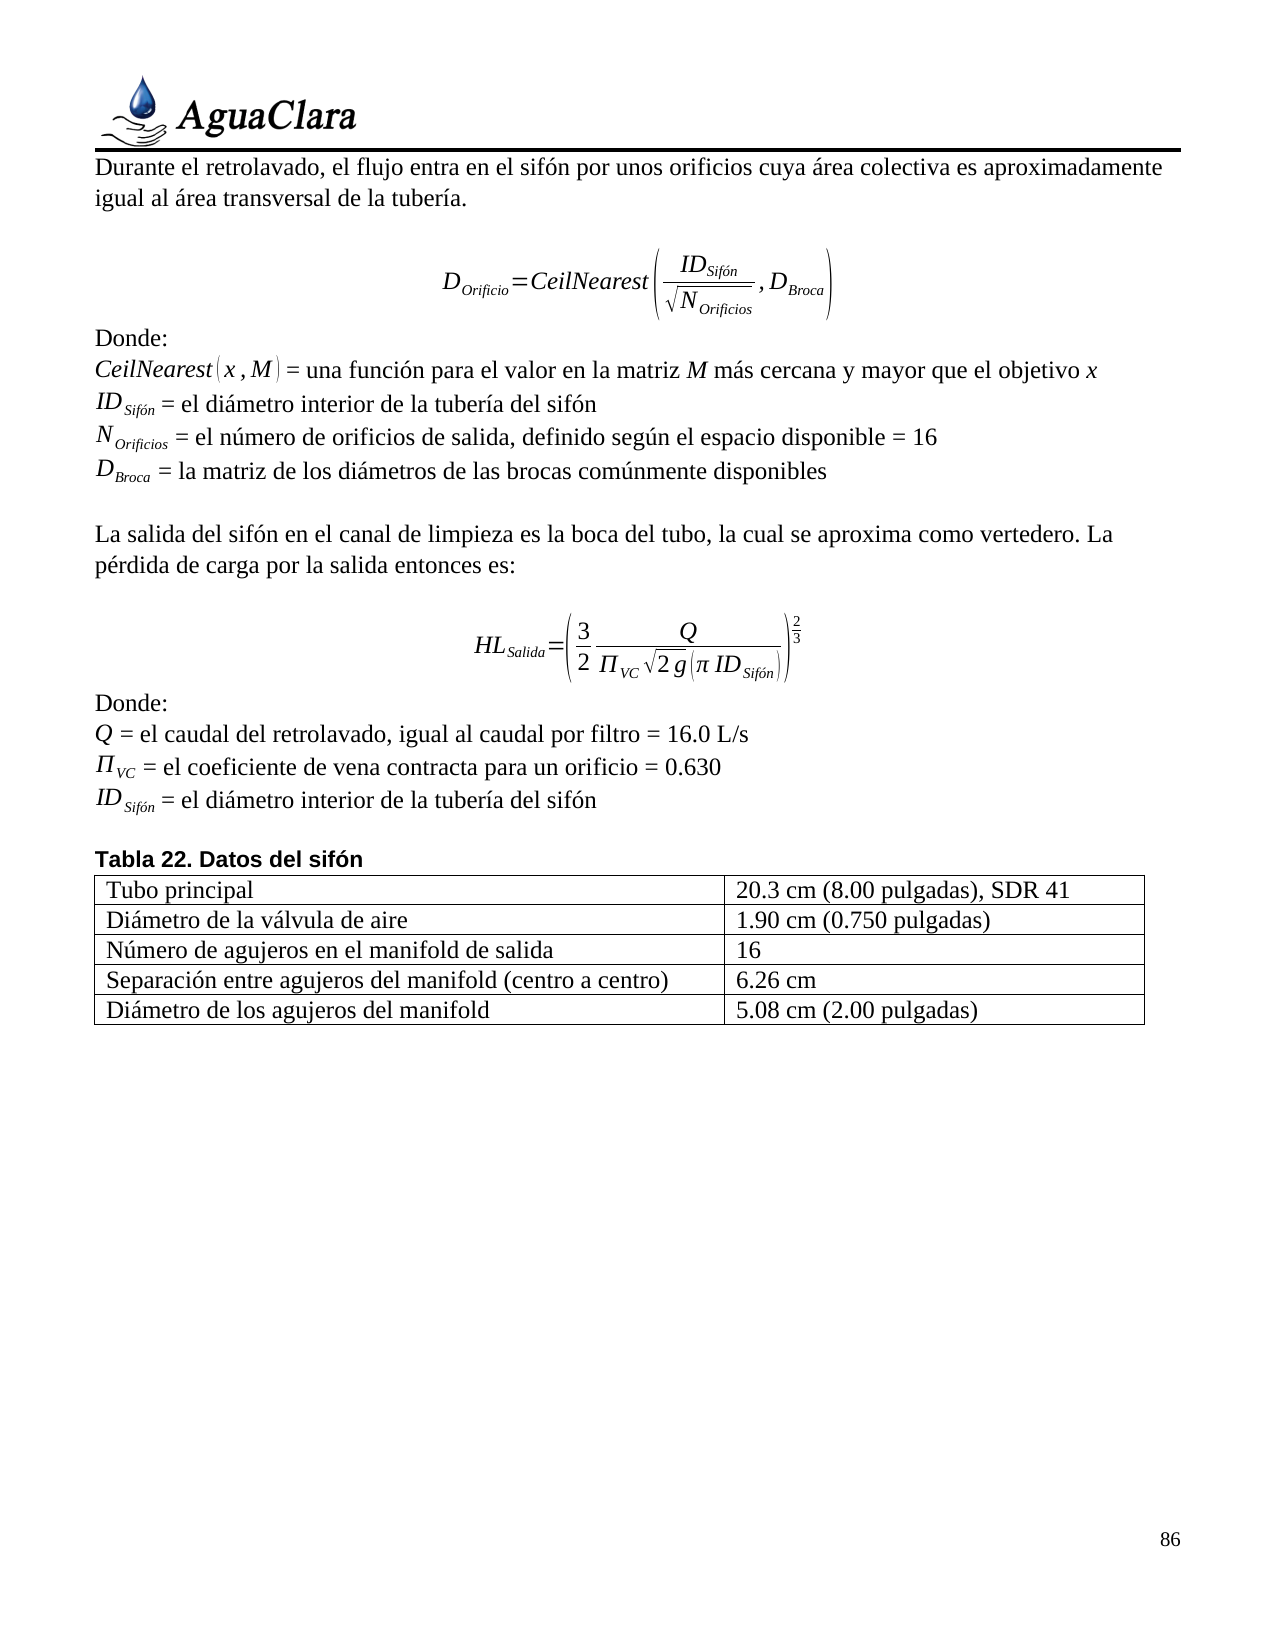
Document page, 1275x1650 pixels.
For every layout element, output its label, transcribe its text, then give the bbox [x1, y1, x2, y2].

table_cell 16 [725, 935, 1144, 964]
list = el caudal del retrolavado, igual al caudal por filtro = 16.0 L/s [94, 719, 1181, 748]
table_header 20.3 cm (8.00 pulgadas), SDR 41 [725, 876, 1144, 904]
list = el diámetro interior de la tubería del sifón [94, 387, 1181, 419]
list = la matriz de los diámetros de las brocas comúnmente disponibles [94, 455, 1181, 486]
table_cell Diámetro de la válvula de aire [95, 905, 724, 934]
list = el número de orificios de salida, definido según el espacio disponible = 16 [94, 421, 1181, 452]
table_header Tubo principal [95, 876, 724, 904]
text Durante el retrolavado, el flujo entra en el sifón por unos orificios cuya área colectiva es aproximadamente igual al área transversal de la tubería. [94, 152, 1181, 212]
list = una función para el valor en la matriz M más cercana y mayor que el objetivo x [94, 354, 1181, 385]
table_cell Diámetro de los agujeros del manifold [95, 995, 724, 1023]
list Donde: [94, 323, 1181, 352]
list = el coeficiente de vena contracta para un orificio = 0.630 [94, 750, 1181, 782]
list = el diámetro interior de la tubería del sifón [94, 784, 1181, 815]
table_cell Número de agujeros en el manifold de salida [95, 935, 724, 964]
text La salida del sifón en el canal de limpieza es la boca del tubo, la cual se aproxima como vertedero. La pérdida de carga por la salida entonces es: [94, 519, 1181, 579]
table_cell 1.90 cm (0.750 pulgadas) [725, 905, 1144, 934]
picture [94, 75, 373, 148]
table_cell Separación entre agujeros del manifold (centro a centro) [95, 965, 724, 994]
list Donde: [94, 688, 1181, 717]
table_cell 6.26 cm [725, 965, 1144, 994]
table_cell 5.08 cm (2.00 pulgadas) [725, 995, 1144, 1023]
text Tabla 22. Datos del sifón [94, 846, 1181, 872]
